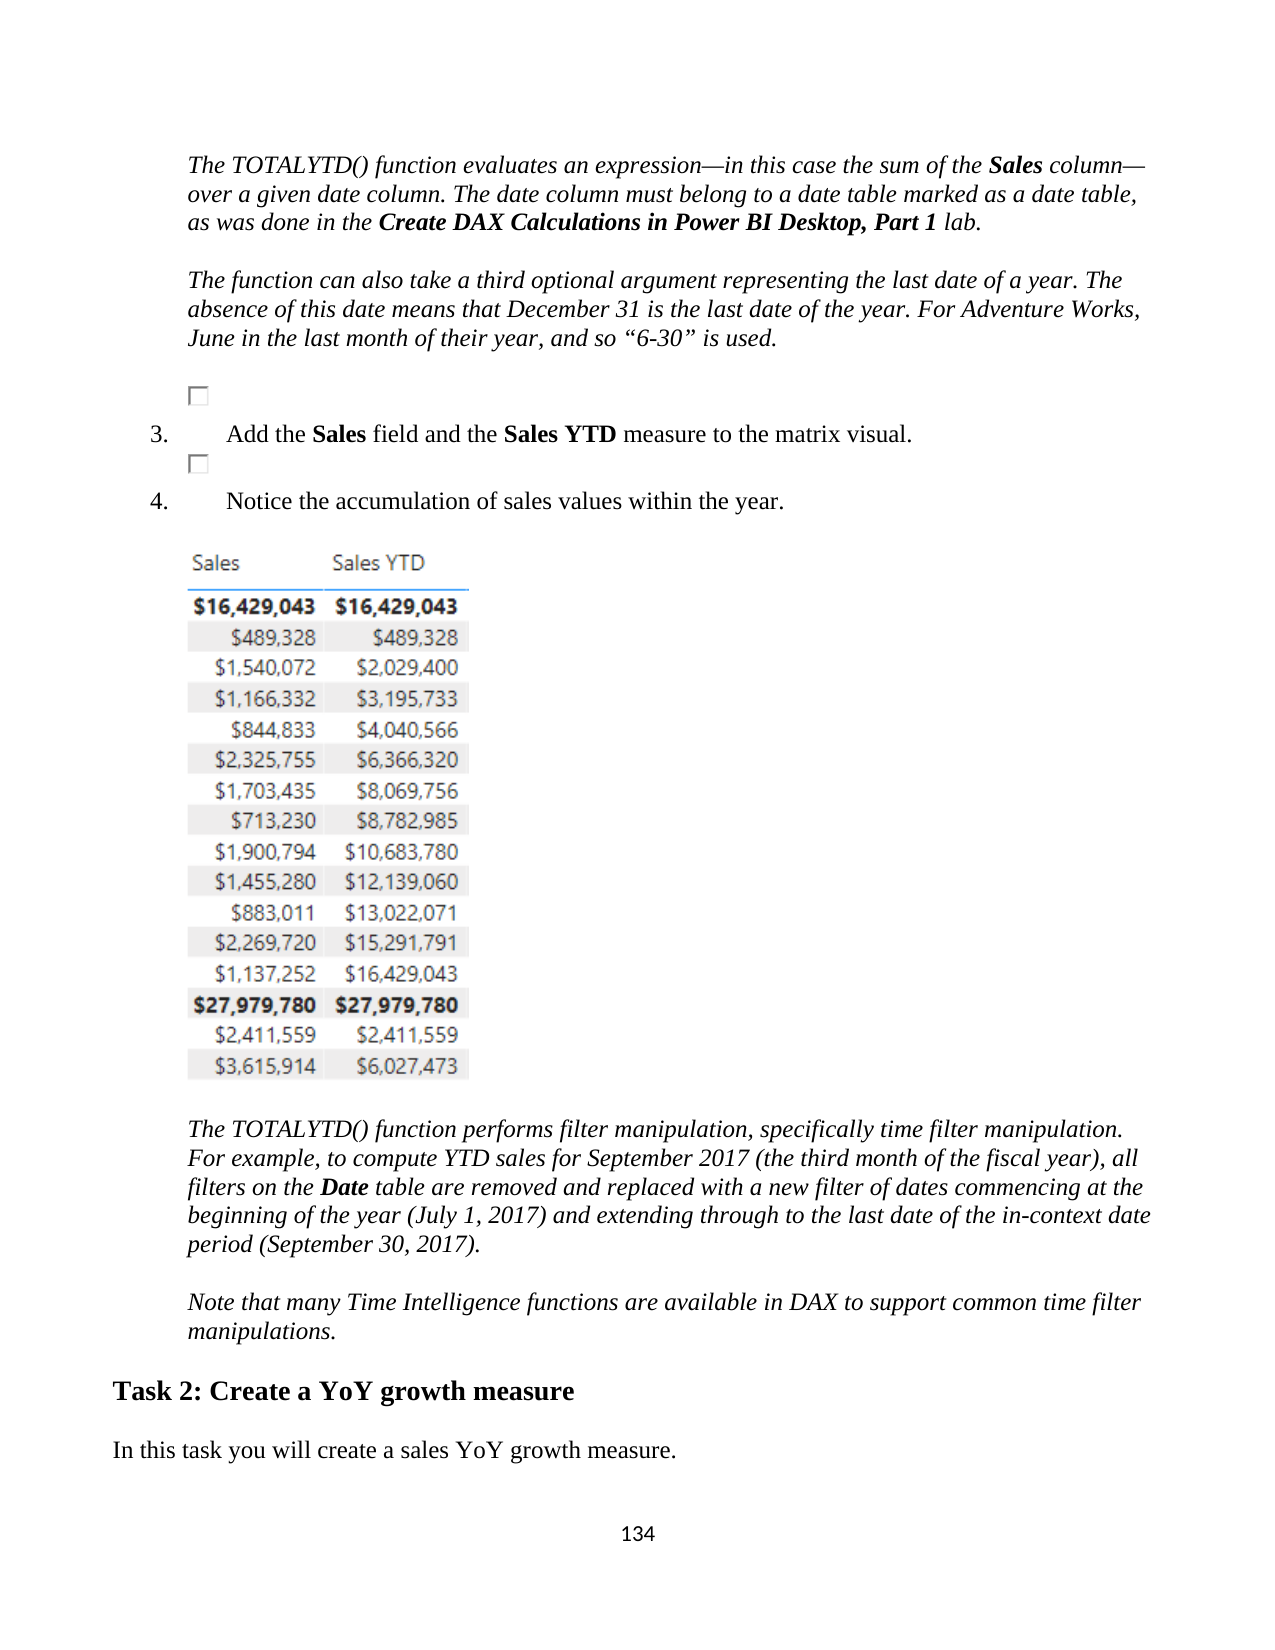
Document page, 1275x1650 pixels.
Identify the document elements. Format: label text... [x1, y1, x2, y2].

text The TOTALYTD() function evaluates an expression—in this case the sum of the Sales column—over a given date column. The date column must belong to a date table marked as a date table, as was done in the Create DAX Calculations in Power BI Desktop, Part 1 lab. [187, 150, 1162, 236]
text The function can also take a third optional argument representing the last date of a year. The absence of this date means that December 31 is the last date of the year. For Adventure Works, June in the last month of their year, and so “6-30” is used. [187, 265, 1162, 352]
text The TOTALYTD() function performs filter manipulation, specifically time filter manipulation. For example, to compute YTD sales for September 2017 (the third month of the fiscal year), all filters on the Date table are removed and replaced with a new filter of dates commencing at the beginning of the year (July 1, 2017) and extending through to the last date of the in-context date period (September 30, 2017). [187, 1114, 1162, 1258]
list Notice the accumulation of sales values within the year. [150, 448, 1162, 515]
text Note that many Time Intelligence functions are available in DAX to support common time filter manipulations. [187, 1287, 1162, 1344]
text In this task you will create a sales YoY growth measure. [112, 1435, 1162, 1464]
picture [187, 544, 469, 1085]
list Add the Sales field and the Sales YTD measure to the matrix visual. [150, 381, 1162, 448]
text Task 2: Create a YoY growth measure [112, 1374, 1162, 1406]
